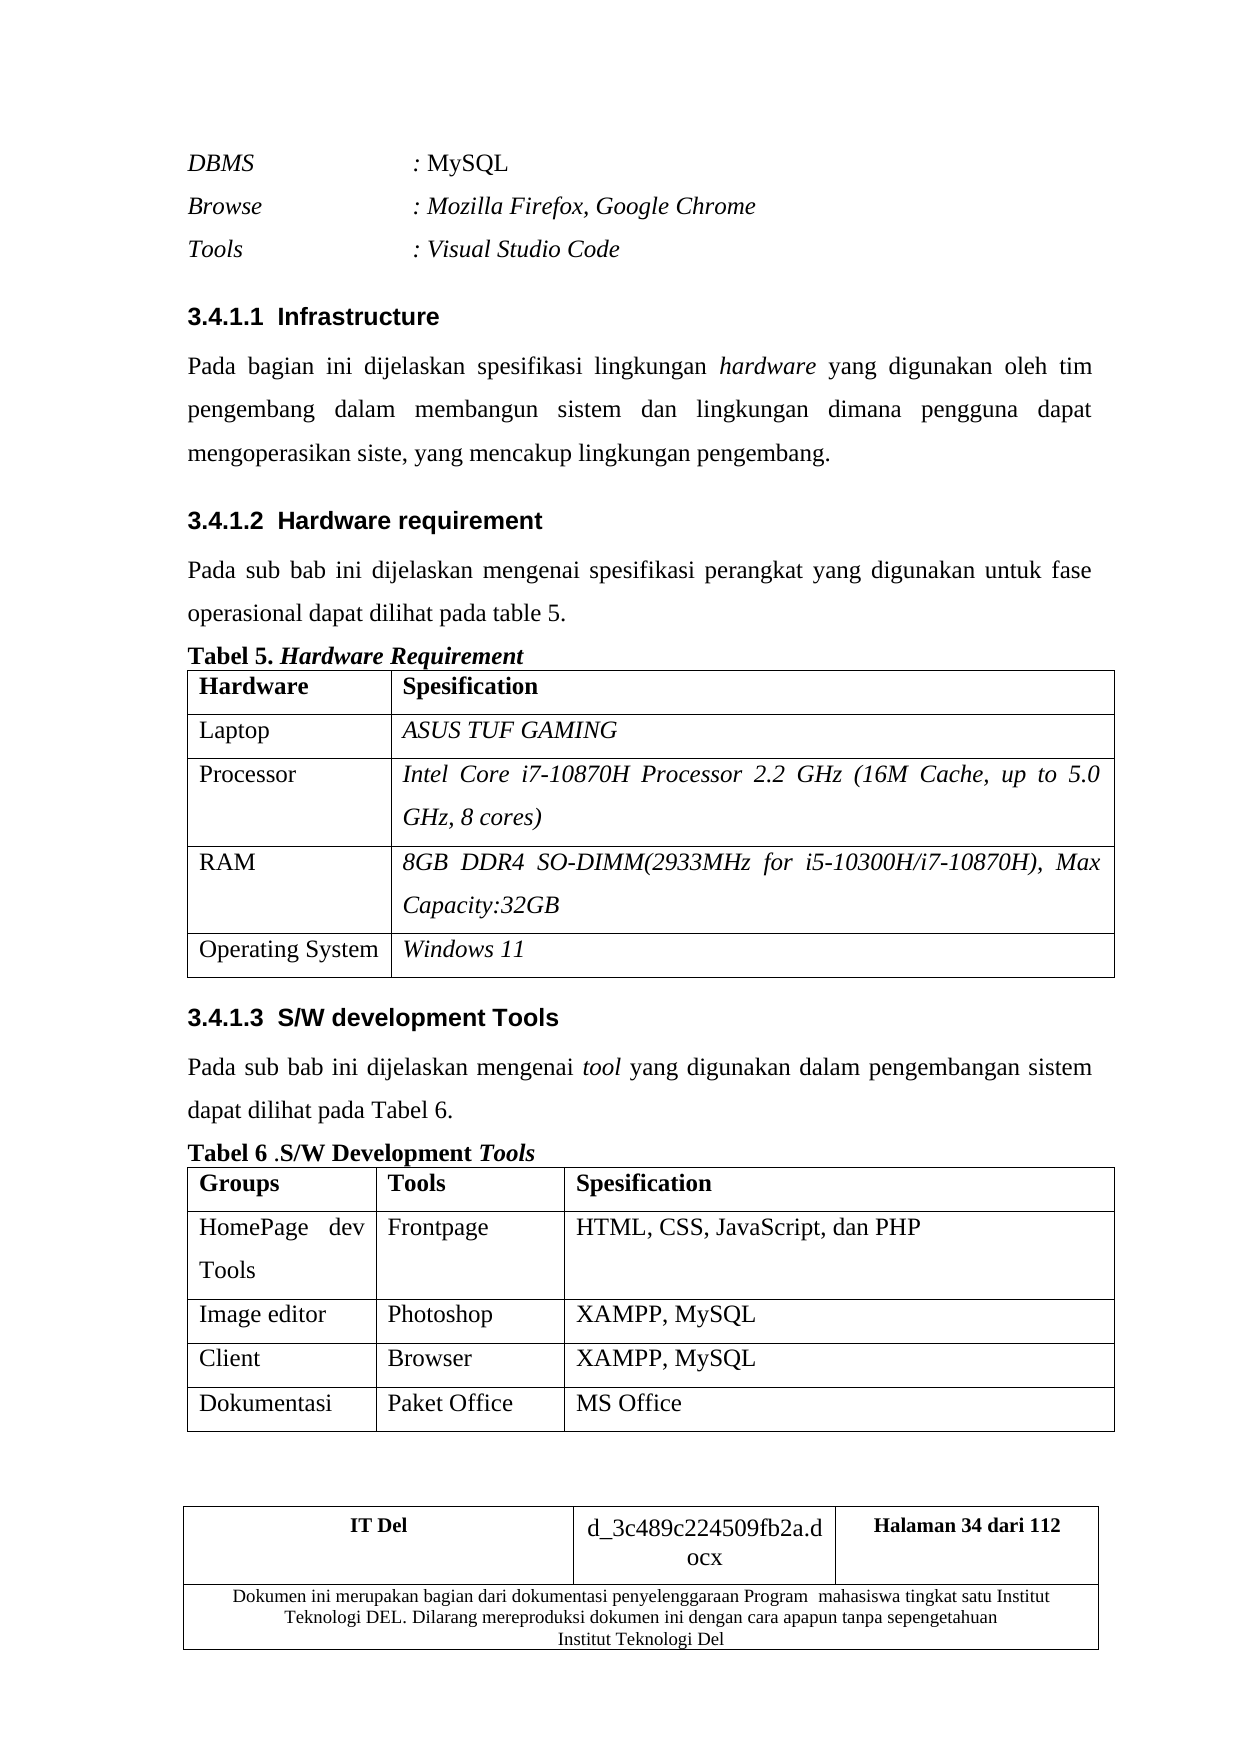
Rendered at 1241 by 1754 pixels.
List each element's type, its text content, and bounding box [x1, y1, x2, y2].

table_cell Paket Office [377, 1388, 564, 1431]
table_cell Client [188, 1344, 376, 1387]
table_header Spesification [392, 671, 1114, 714]
table_cell Browser [377, 1344, 564, 1387]
text Pada sub bab ini dijelaskan mengenai tool yang digunakan dalam pengembangan sistem dapat dilihat pada Tabel 6. [187, 1052, 1092, 1124]
table_cell ASUS TUF GAMING [392, 715, 1114, 758]
table_cell Frontpage [377, 1212, 564, 1298]
table_cell MS Office [565, 1388, 1114, 1431]
table_cell XAMPP, MySQL [565, 1344, 1114, 1387]
text DBMS : MySQL [187, 148, 1092, 176]
text Tabel 6 .S/W Development Tools [187, 1138, 1092, 1167]
subtitle S/W development Tools [187, 1003, 1092, 1032]
table_cell HomePage dev Tools [188, 1212, 376, 1298]
table_cell Windows 11 [392, 934, 1114, 977]
text Pada bagian ini dijelaskan spesifikasi lingkungan hardware yang digunakan oleh tim pengembang dalam membangun sistem dan lingkungan dimana pengguna dapat mengoperasikan siste, yang mencakup lingkungan pengembang. [187, 351, 1092, 466]
text Tabel 5. Hardware Requirement [187, 641, 1092, 670]
table_header Tools [377, 1168, 564, 1211]
table_cell Intel Core i7-10870H Processor 2.2 GHz (16M Cache, up to 5.0 GHz, 8 cores) [392, 759, 1114, 846]
table_cell Image editor [188, 1300, 376, 1342]
table_cell Dokumentasi [188, 1388, 376, 1431]
table_header Hardware [188, 671, 391, 714]
table_cell 8GB DDR4 SO-DIMM(2933MHz for i5-10300H/i7-10870H), Max Capacity:32GB [392, 847, 1114, 933]
subtitle Infrastructure [187, 302, 1092, 331]
table_header Spesification [565, 1168, 1114, 1211]
table_cell Processor [188, 759, 391, 846]
subtitle Hardware requirement [187, 506, 1092, 534]
table_cell Operating System [188, 934, 391, 977]
table_cell XAMPP, MySQL [565, 1300, 1114, 1342]
text Browse : Mozilla Firefox, Google Chrome [187, 191, 1092, 219]
text Tools : Visual Studio Code [187, 234, 1092, 263]
text Pada sub bab ini dijelaskan mengenai spesifikasi perangkat yang digunakan untuk fase operasional dapat dilihat pada table 5. [187, 555, 1092, 627]
table_cell HTML, CSS, JavaScript, dan PHP [565, 1212, 1114, 1298]
table_cell Photoshop [377, 1300, 564, 1342]
table_cell RAM [188, 847, 391, 933]
table_header Groups [188, 1168, 376, 1211]
table_cell Laptop [188, 715, 391, 758]
